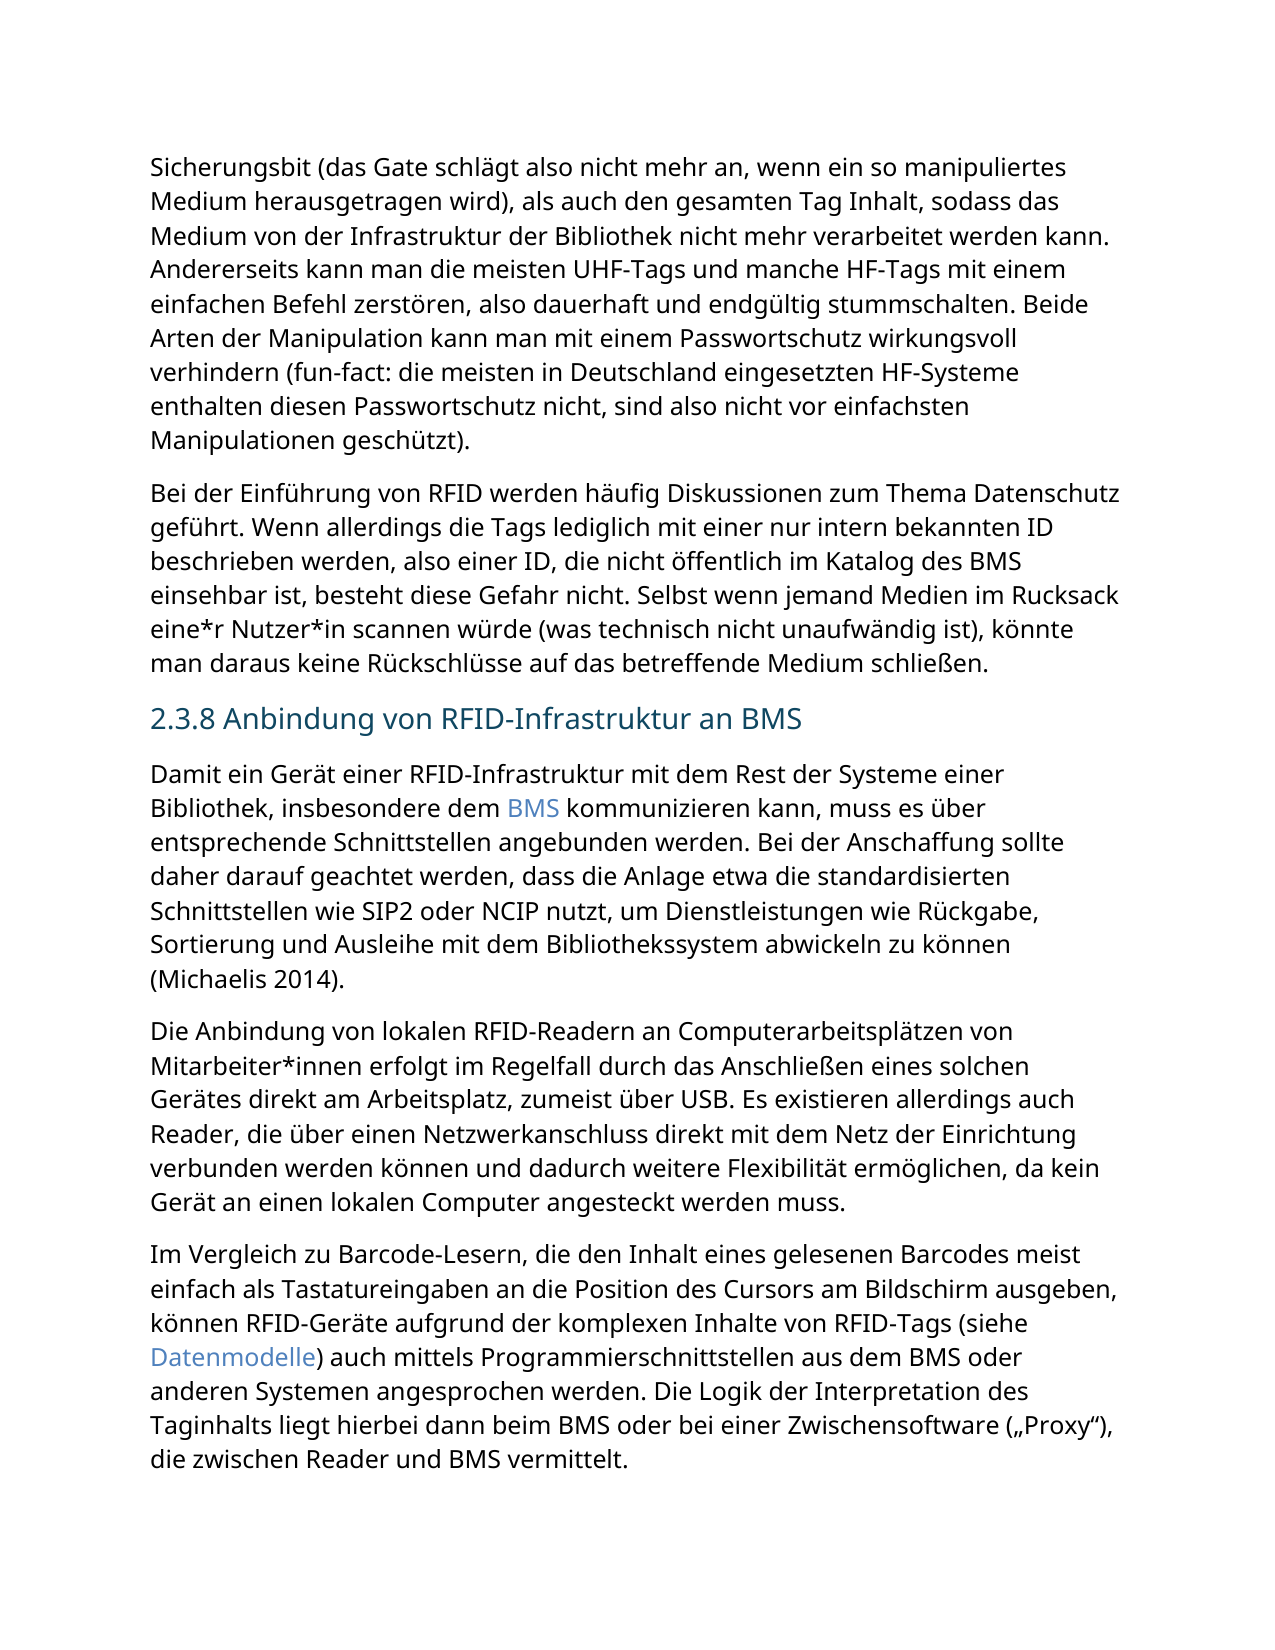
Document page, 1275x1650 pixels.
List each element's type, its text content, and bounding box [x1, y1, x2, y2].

text Damit ein Gerät einer RFID-Infrastruktur mit dem Rest der Systeme einer Bibliothek, insbesondere dem BMS kommunizieren kann, muss es über entsprechende Schnittstellen angebunden werden. Bei der Anschaffung sollte daher darauf geachtet werden, dass die Anlage etwa die standardisierten Schnittstellen wie SIP2 oder NCIP nutzt, um Dienstleistungen wie Rückgabe, Sortierung und Ausleihe mit dem Bibliothekssystem abwickeln zu können (Michaelis 2014). [150, 757, 1125, 995]
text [150, 150, 1125, 457]
text Im Vergleich zu Barcode-Lesern, die den Inhalt eines gelesenen Barcodes meist einfach als Tastatureingaben an die Position des Cursors am Bildschirm ausgeben, können RFID-Geräte aufgrund der komplexen Inhalte von RFID-Tags (siehe Datenmodelle) auch mittels Programmierschnittstellen aus dem BMS oder anderen Systemen angesprochen werden. Die Logik der Interpretation des Taginhalts liegt hierbei dann beim BMS oder bei einer Zwischensoftware („Proxy“), die zwischen Reader und BMS vermittelt. [150, 1237, 1125, 1476]
text Bei der Einführung von RFID werden häufig Diskussionen zum Thema Datenschutz geführt. Wenn allerdings die Tags lediglich mit einer nur intern bekannten ID beschrieben werden, also einer ID, die nicht öffentlich im Katalog des BMS einsehbar ist, besteht diese Gefahr nicht. Selbst wenn jemand Medien im Rucksack eine*r Nutzer*in scannen würde (was technisch nicht unaufwändig ist), könnte man daraus keine Rückschlüsse auf das betreffende Medium schließen. [150, 475, 1125, 680]
text Die Anbindung von lokalen RFID-Readern an Computerarbeitsplätzen von Mitarbeiter*innen erfolgt im Regelfall durch das Anschließen eines solchen Gerätes direkt am Arbeitsplatz, zumeist über USB. Es existieren allerdings auch Reader, die über einen Netzwerkanschluss direkt mit dem Netz der Einrichtung verbunden werden können und dadurch weitere Flexibilität ermöglichen, da kein Gerät an einen lokalen Computer angesteckt werden muss. [150, 1014, 1125, 1218]
subtitle 2.3.8 Anbindung von RFID-Infrastruktur an BMS [150, 698, 1125, 738]
